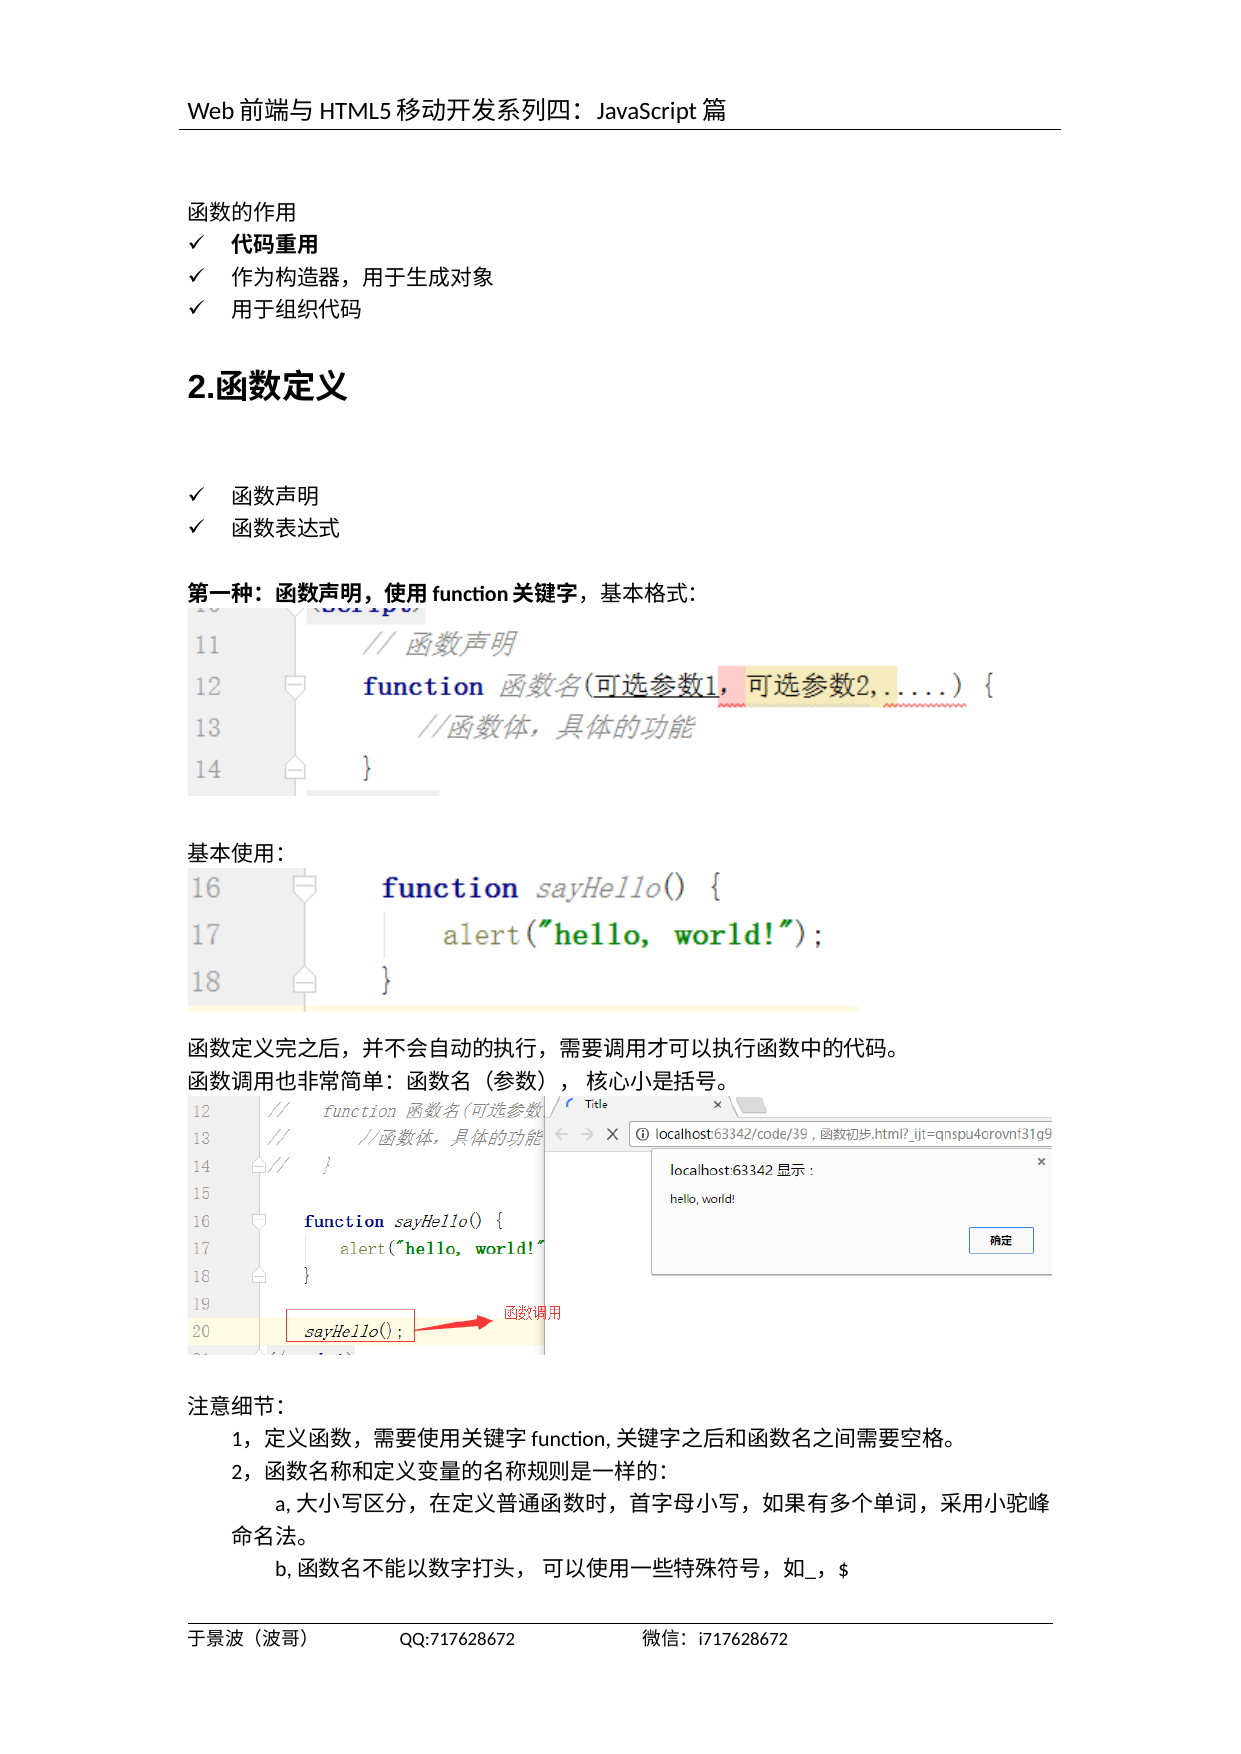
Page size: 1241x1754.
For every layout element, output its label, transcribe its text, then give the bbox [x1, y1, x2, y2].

text 函数调用也非常简单：函数名（参数）， 核心小是括号。 [187, 1063, 1053, 1095]
text 函数的作用 [187, 194, 1053, 227]
picture [187, 867, 859, 1012]
text 1，定义函数，需要使用关键字function, 关键字之后和函数名之间需要空格。 [187, 1420, 1053, 1453]
subtitle 函数定义 [187, 352, 1053, 417]
list 函数声明 [187, 478, 1053, 510]
text 第一种：函数声明，使用function关键字，基本格式： [187, 575, 1053, 608]
text 基本使用： [187, 835, 1053, 868]
text a, 大小写区分，在定义普通函数时，首字母小写，如果有多个单词，采用小驼峰命名法。 [231, 1485, 1053, 1550]
picture [187, 1095, 1052, 1354]
list 作为构造器，用于生成对象 [187, 259, 1053, 292]
picture [187, 607, 1052, 796]
text 2，函数名称和定义变量的名称规则是一样的： [187, 1453, 1053, 1485]
list 用于组织代码 [187, 292, 1053, 324]
text 注意细节： [187, 1388, 1053, 1420]
text b, 函数名不能以数字打头， 可以使用一些特殊符号，如_，$ [231, 1550, 1053, 1583]
list 代码重用 [187, 227, 1053, 259]
list 函数表达式 [187, 510, 1053, 543]
text 函数定义完之后，并不会自动的执行，需要调用才可以执行函数中的代码。 [187, 1030, 1053, 1063]
